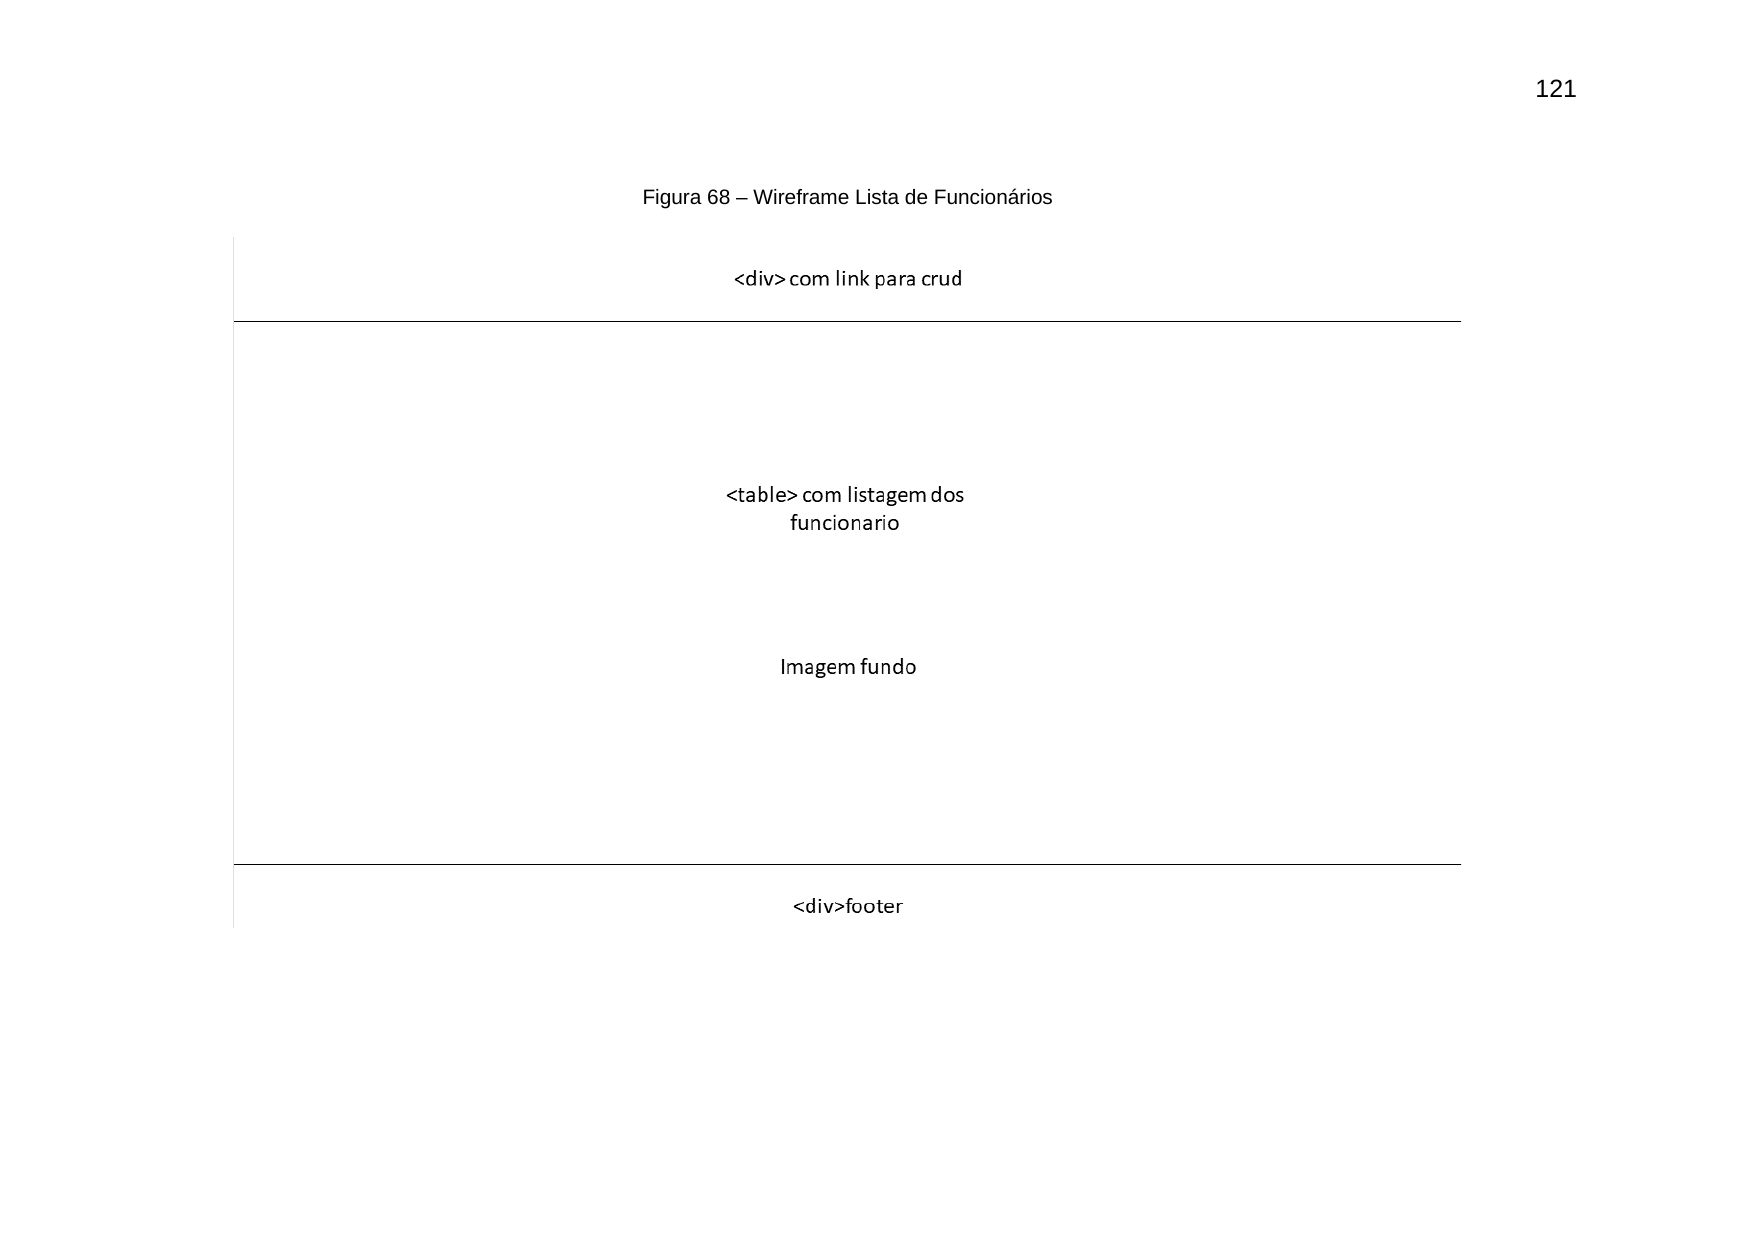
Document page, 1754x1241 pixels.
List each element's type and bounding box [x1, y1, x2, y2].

picture [233, 237, 1462, 928]
